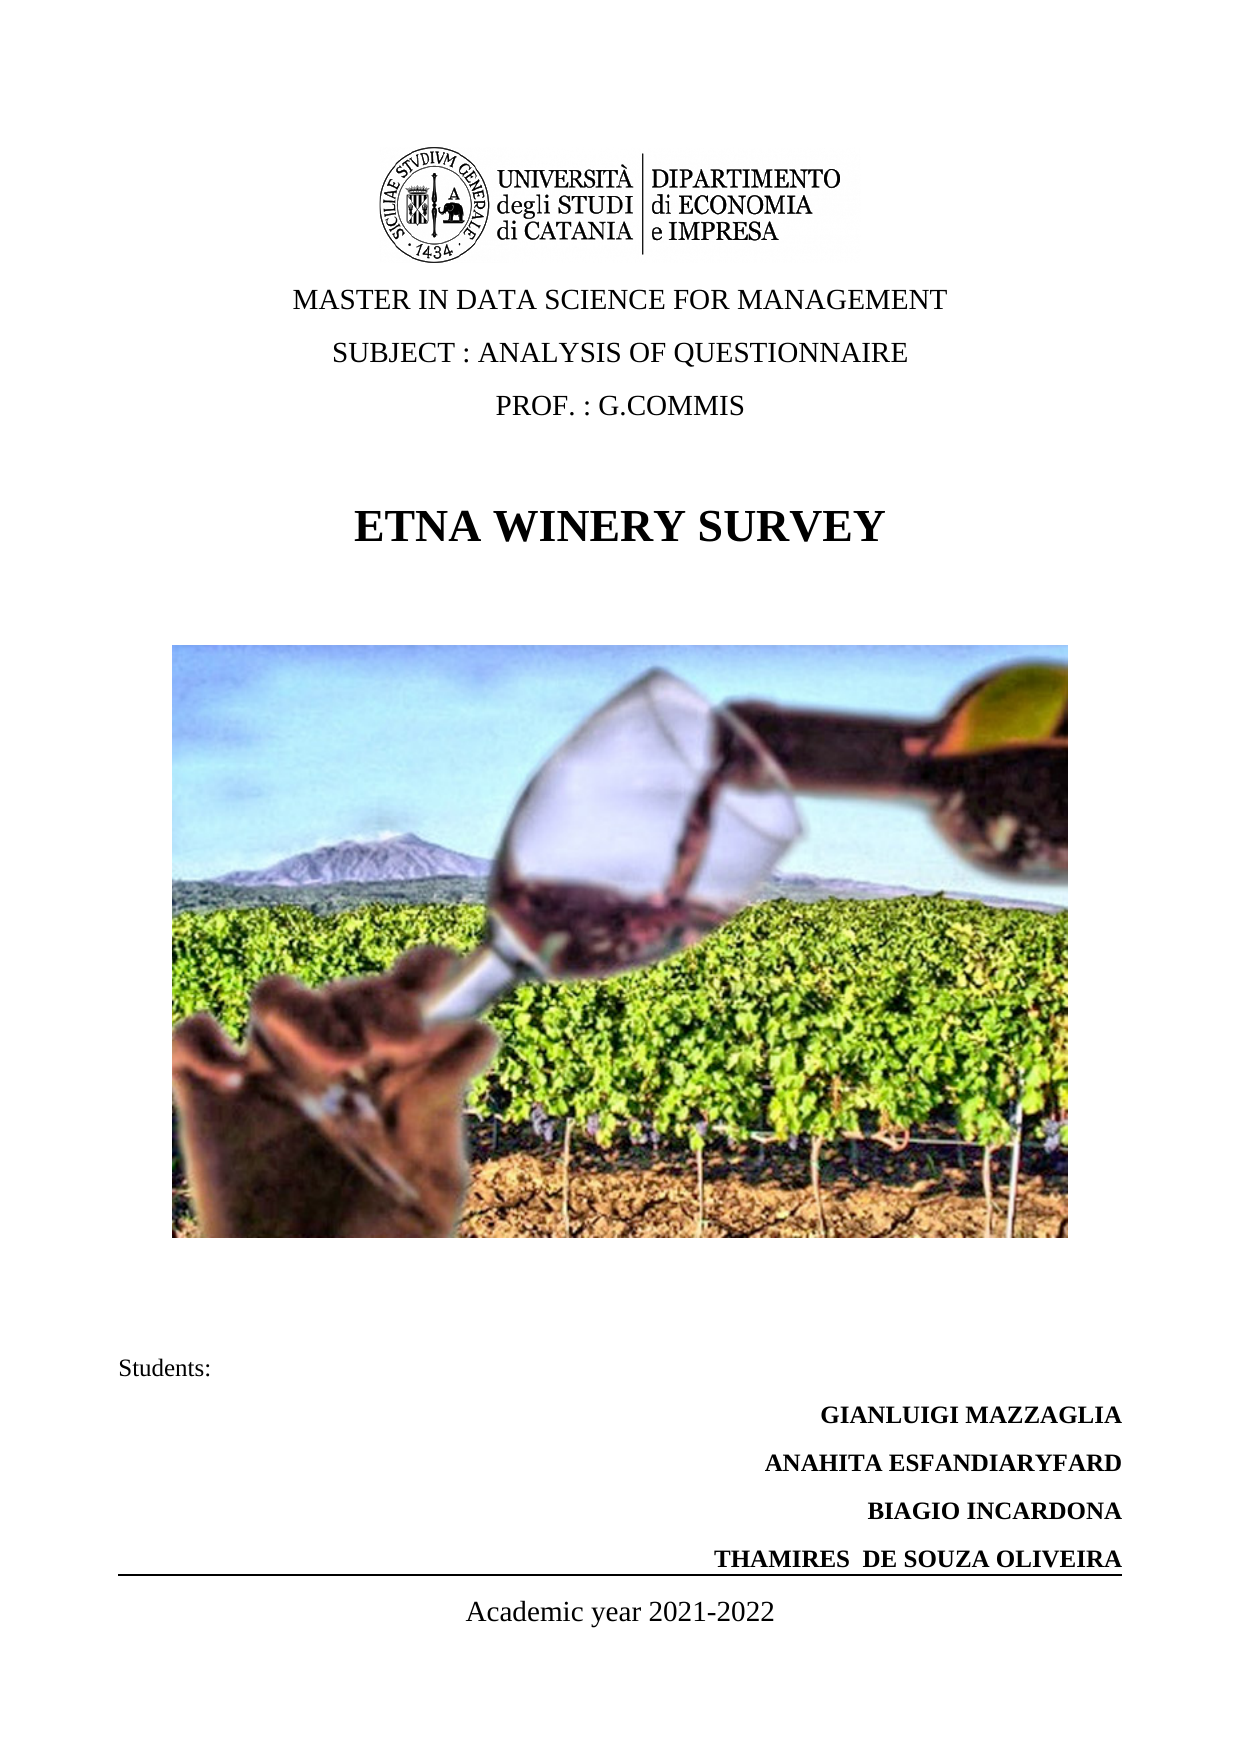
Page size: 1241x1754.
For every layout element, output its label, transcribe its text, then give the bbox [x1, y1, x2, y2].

text Students: [118, 1353, 1122, 1382]
text SUBJECT : ANALYSIS OF QUESTIONNAIRE [118, 335, 1122, 369]
text ANAHITA ESFANDIARYFARD [118, 1448, 1122, 1477]
text MASTER IN DATA SCIENCE FOR MANAGEMENT [118, 282, 1122, 316]
text PROF. : G.COMMIS [118, 388, 1122, 422]
text BIAGIO INCARDONA [118, 1496, 1122, 1525]
picture [379, 147, 861, 263]
text GIANLUIGI MAZZAGLIA [118, 1401, 1122, 1429]
text ETNA WINERY SURVEY [118, 499, 1122, 552]
picture [172, 645, 1068, 1238]
text Academic year 2021-2022 [118, 1594, 1122, 1628]
text THAMIRES DE SOUZA OLIVEIRA [118, 1544, 1122, 1574]
